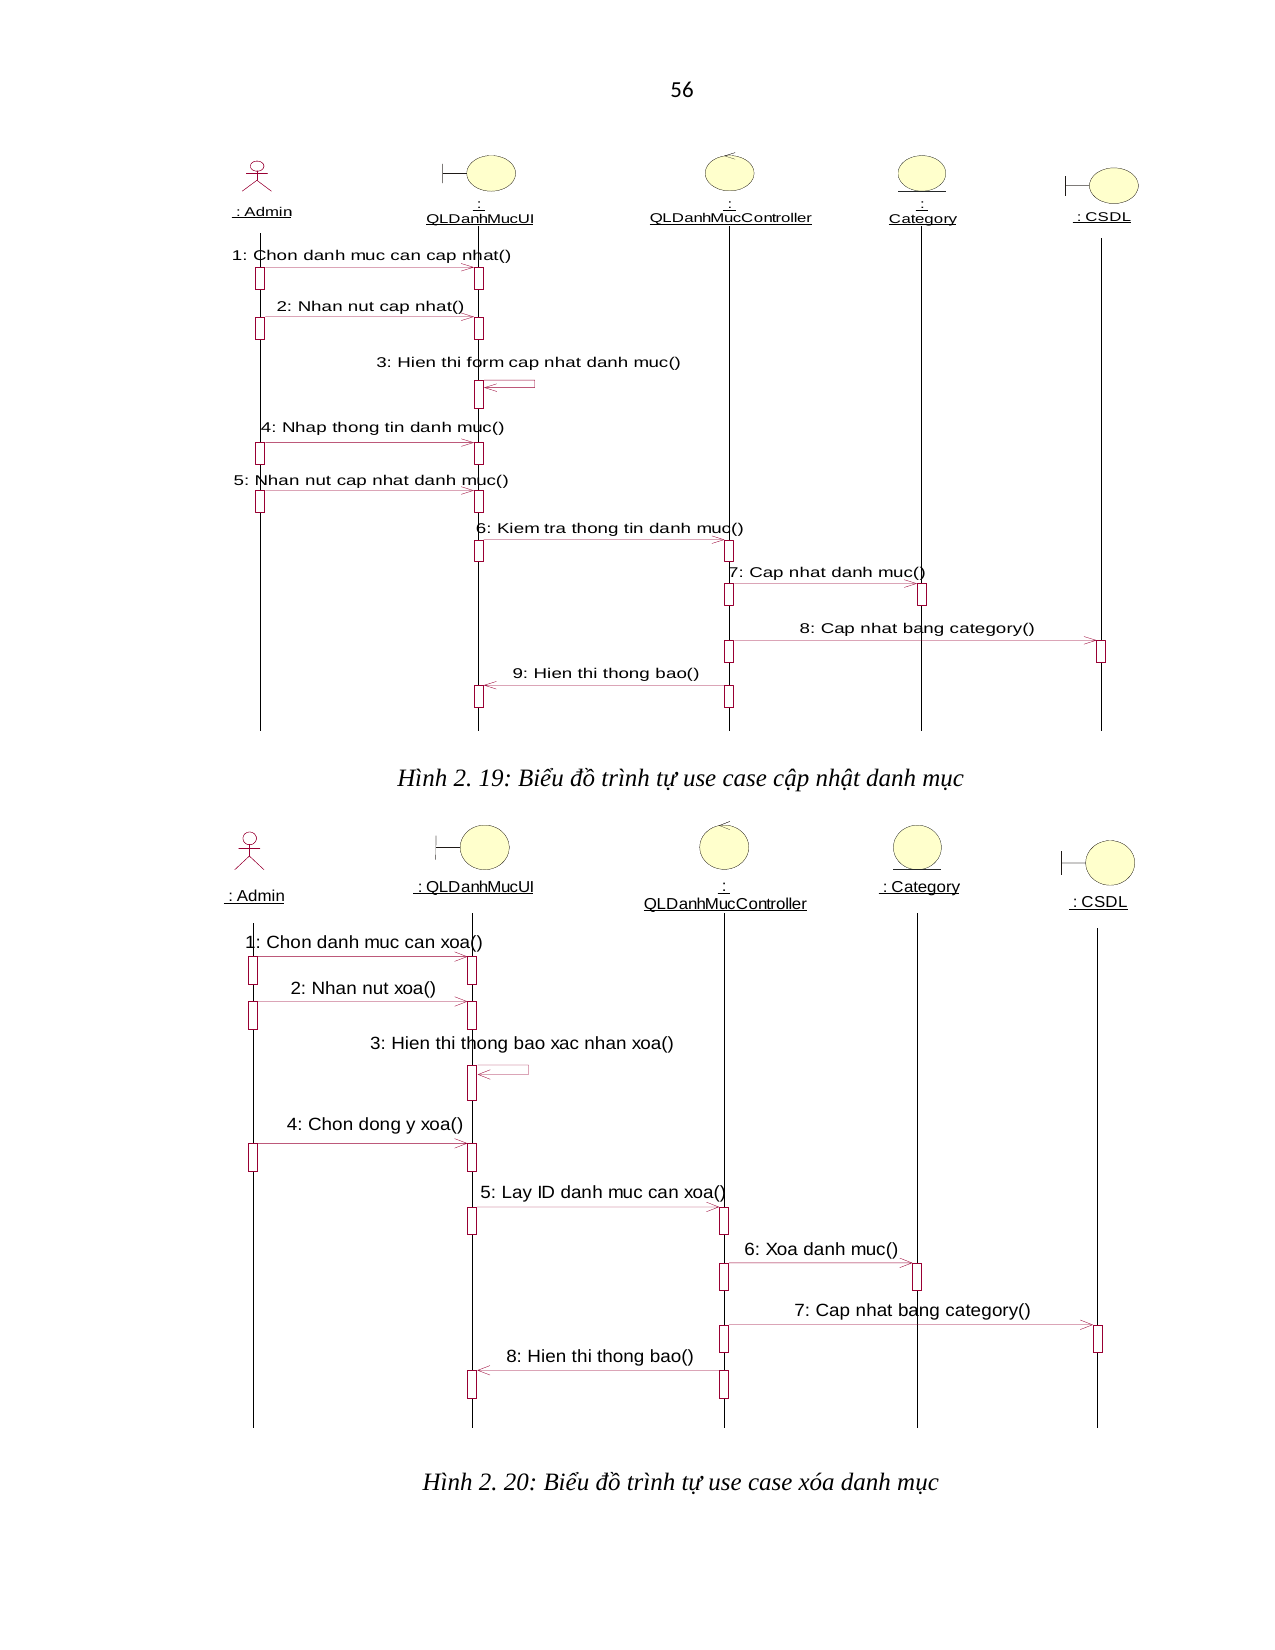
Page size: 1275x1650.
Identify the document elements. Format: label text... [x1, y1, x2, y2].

text Hình 2. 20: Biểu đồ trình tự use case xóa danh mục [207, 1467, 1156, 1496]
text Hình 2. 19: Biểu đồ trình tự use case cập nhật danh mục [207, 763, 1156, 792]
